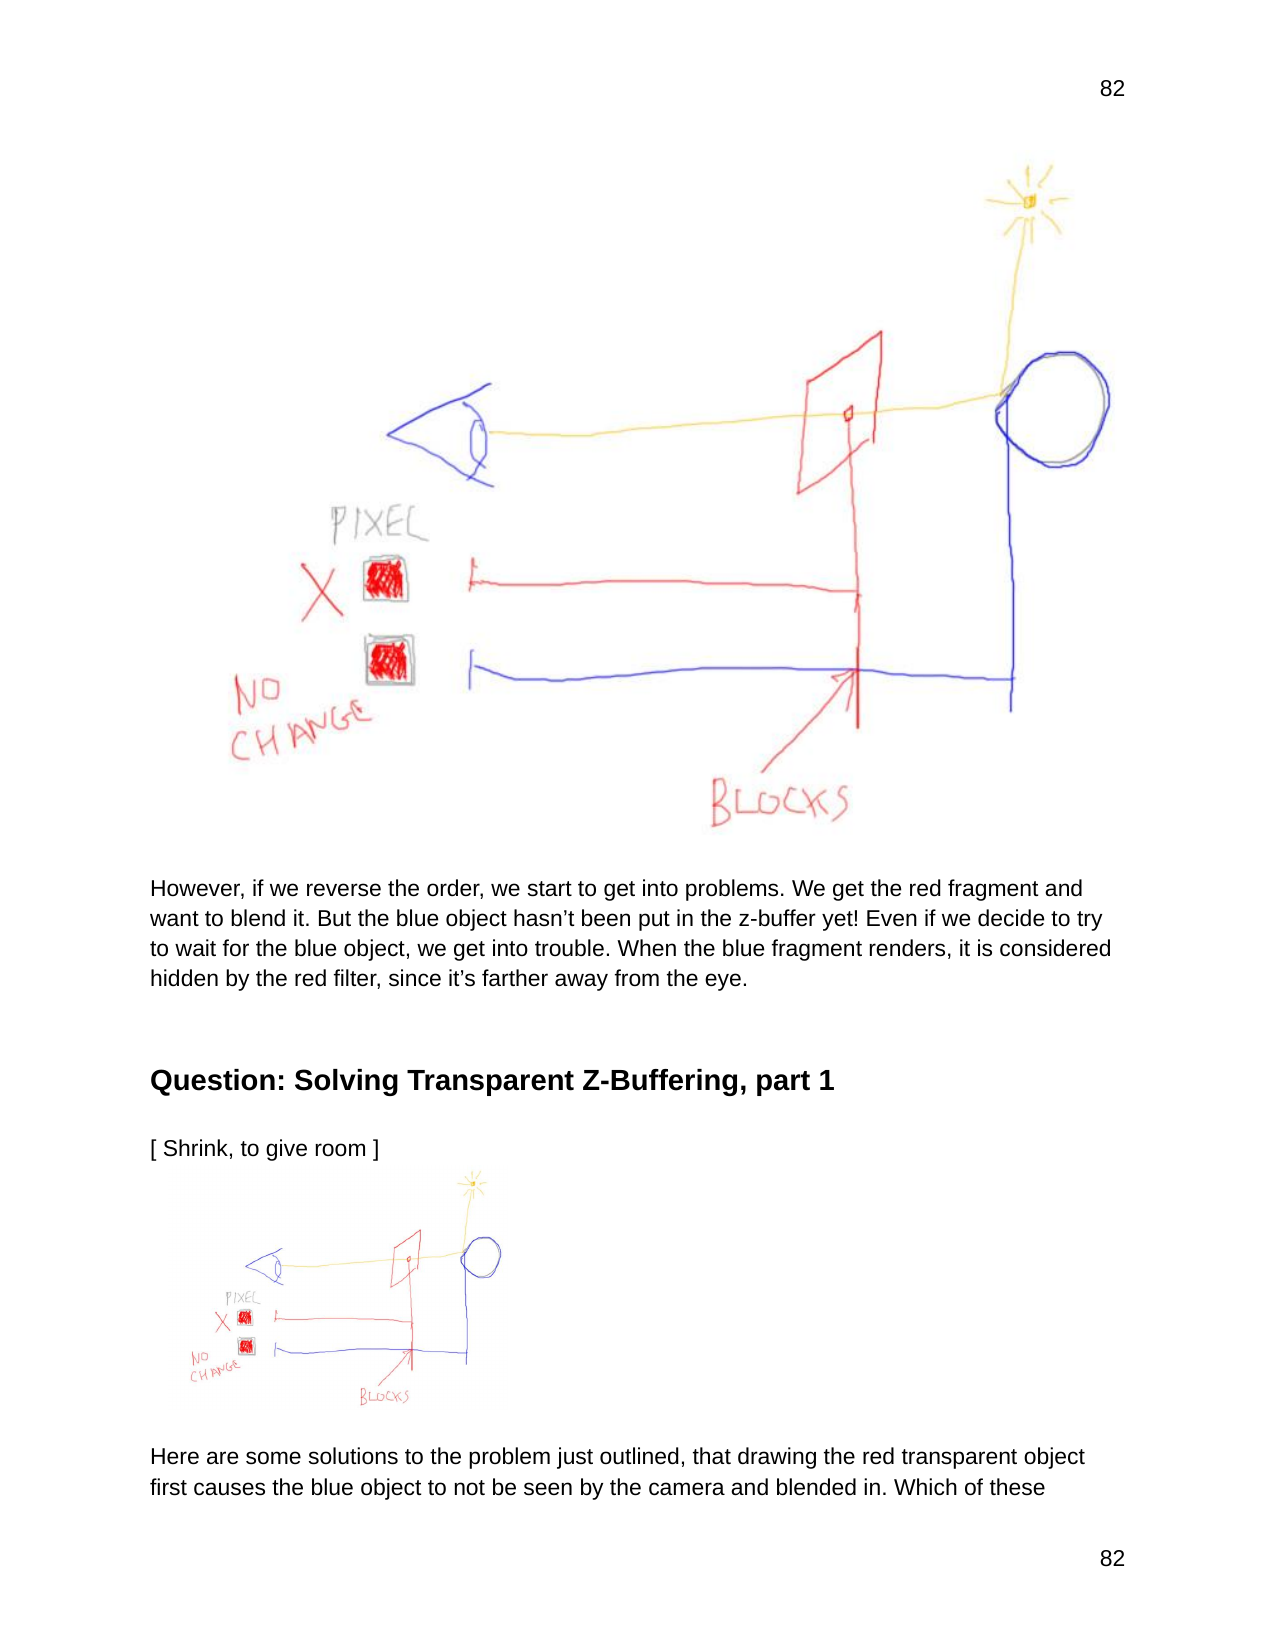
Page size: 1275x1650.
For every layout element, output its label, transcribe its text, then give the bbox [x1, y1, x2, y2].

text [150, 1443, 1125, 1500]
text However, if we reverse the order, we start to get into problems. We get the red fragment and want to blend it. But the blue object hasn’t been put in the z-buffer yet! Even if we decide to try to wait for the blue object, we get into trouble. When the blue fragment renders, it is considered hidden by the red filter, since it’s farther away from the eye. [150, 875, 1125, 992]
picture [168, 1165, 508, 1410]
text [ Shrink, to give room ] [150, 1135, 1125, 1162]
picture [168, 150, 1130, 841]
subtitle Question: Solving Transparent Z-Buffering, part 1 [150, 1063, 1125, 1097]
